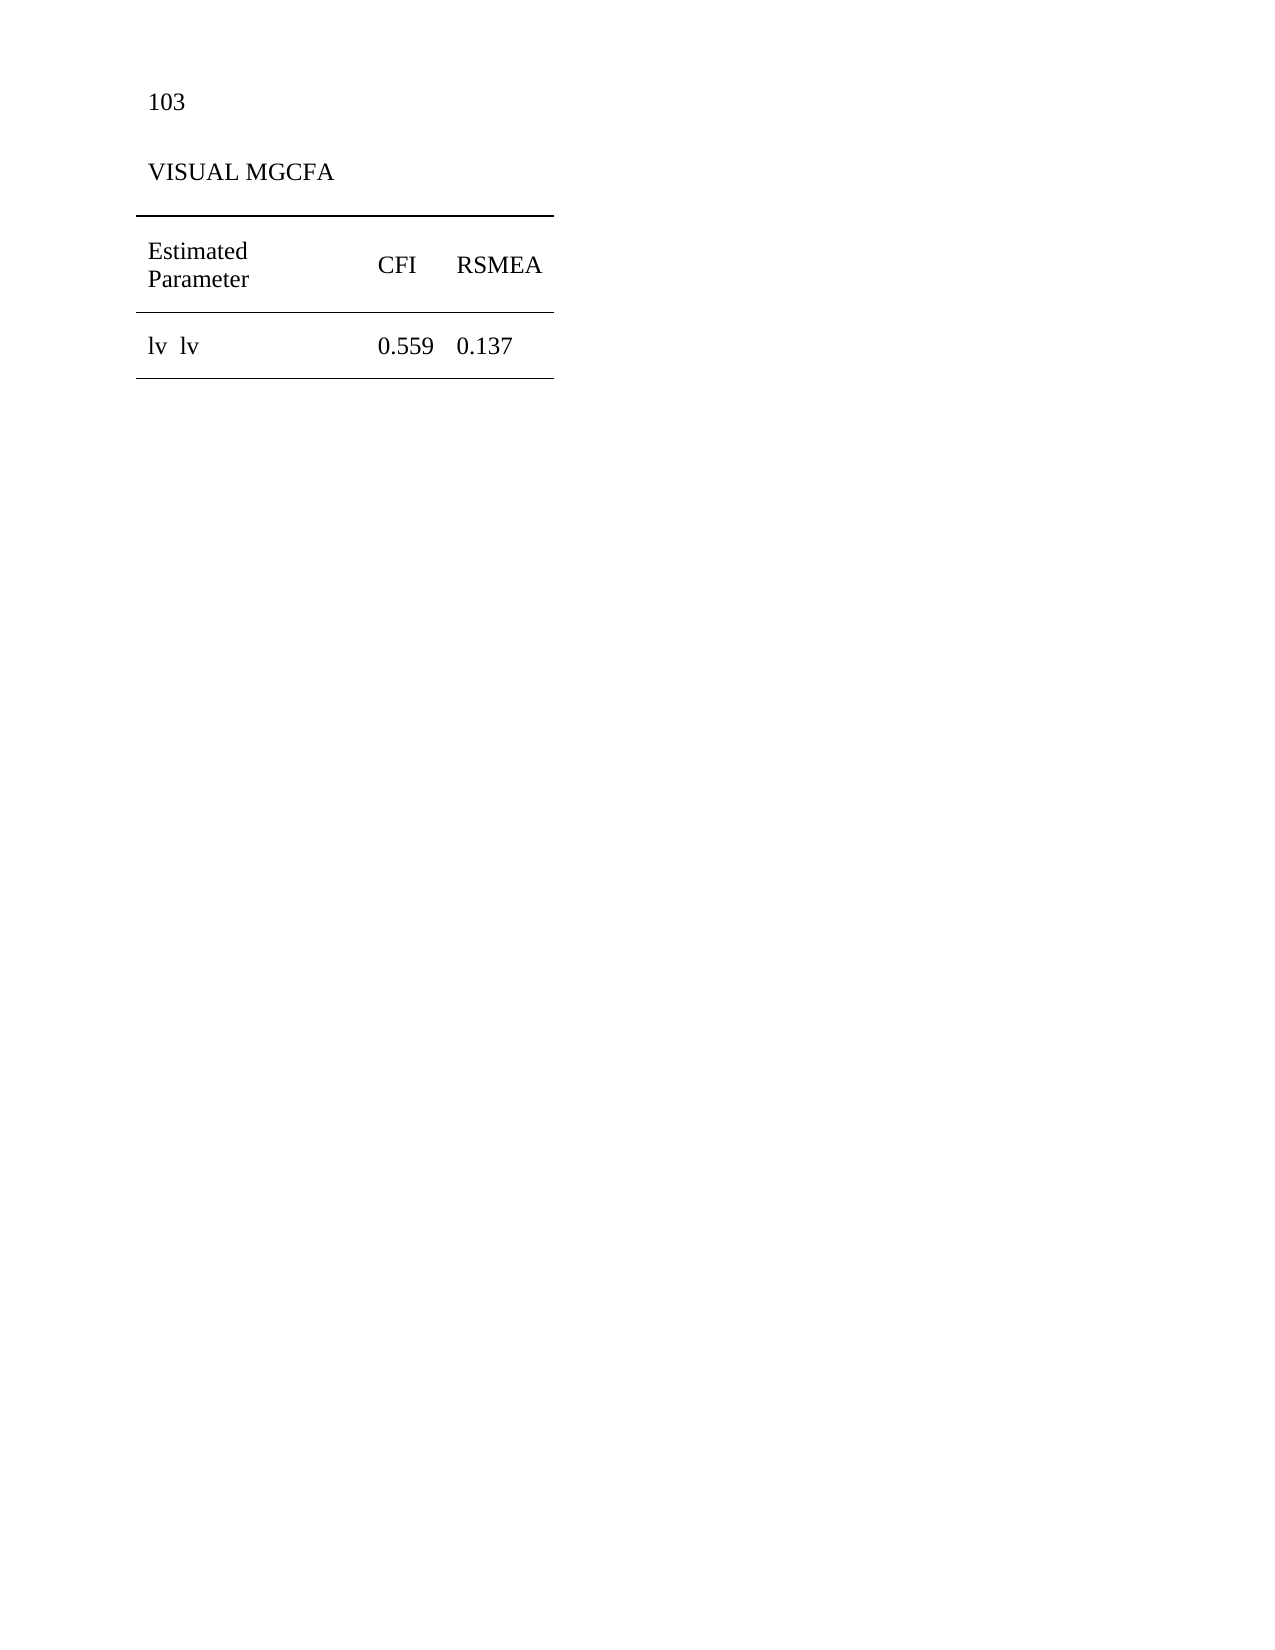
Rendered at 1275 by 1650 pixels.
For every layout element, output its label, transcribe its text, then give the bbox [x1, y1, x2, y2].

table_header RSMEA [445, 217, 554, 312]
table_cell 0.137 [445, 313, 554, 378]
table_cell 0.559 [366, 313, 445, 378]
table_header CFI [366, 217, 445, 312]
table_header Estimated Parameter [136, 217, 366, 312]
table_cell lv lv [136, 313, 366, 378]
